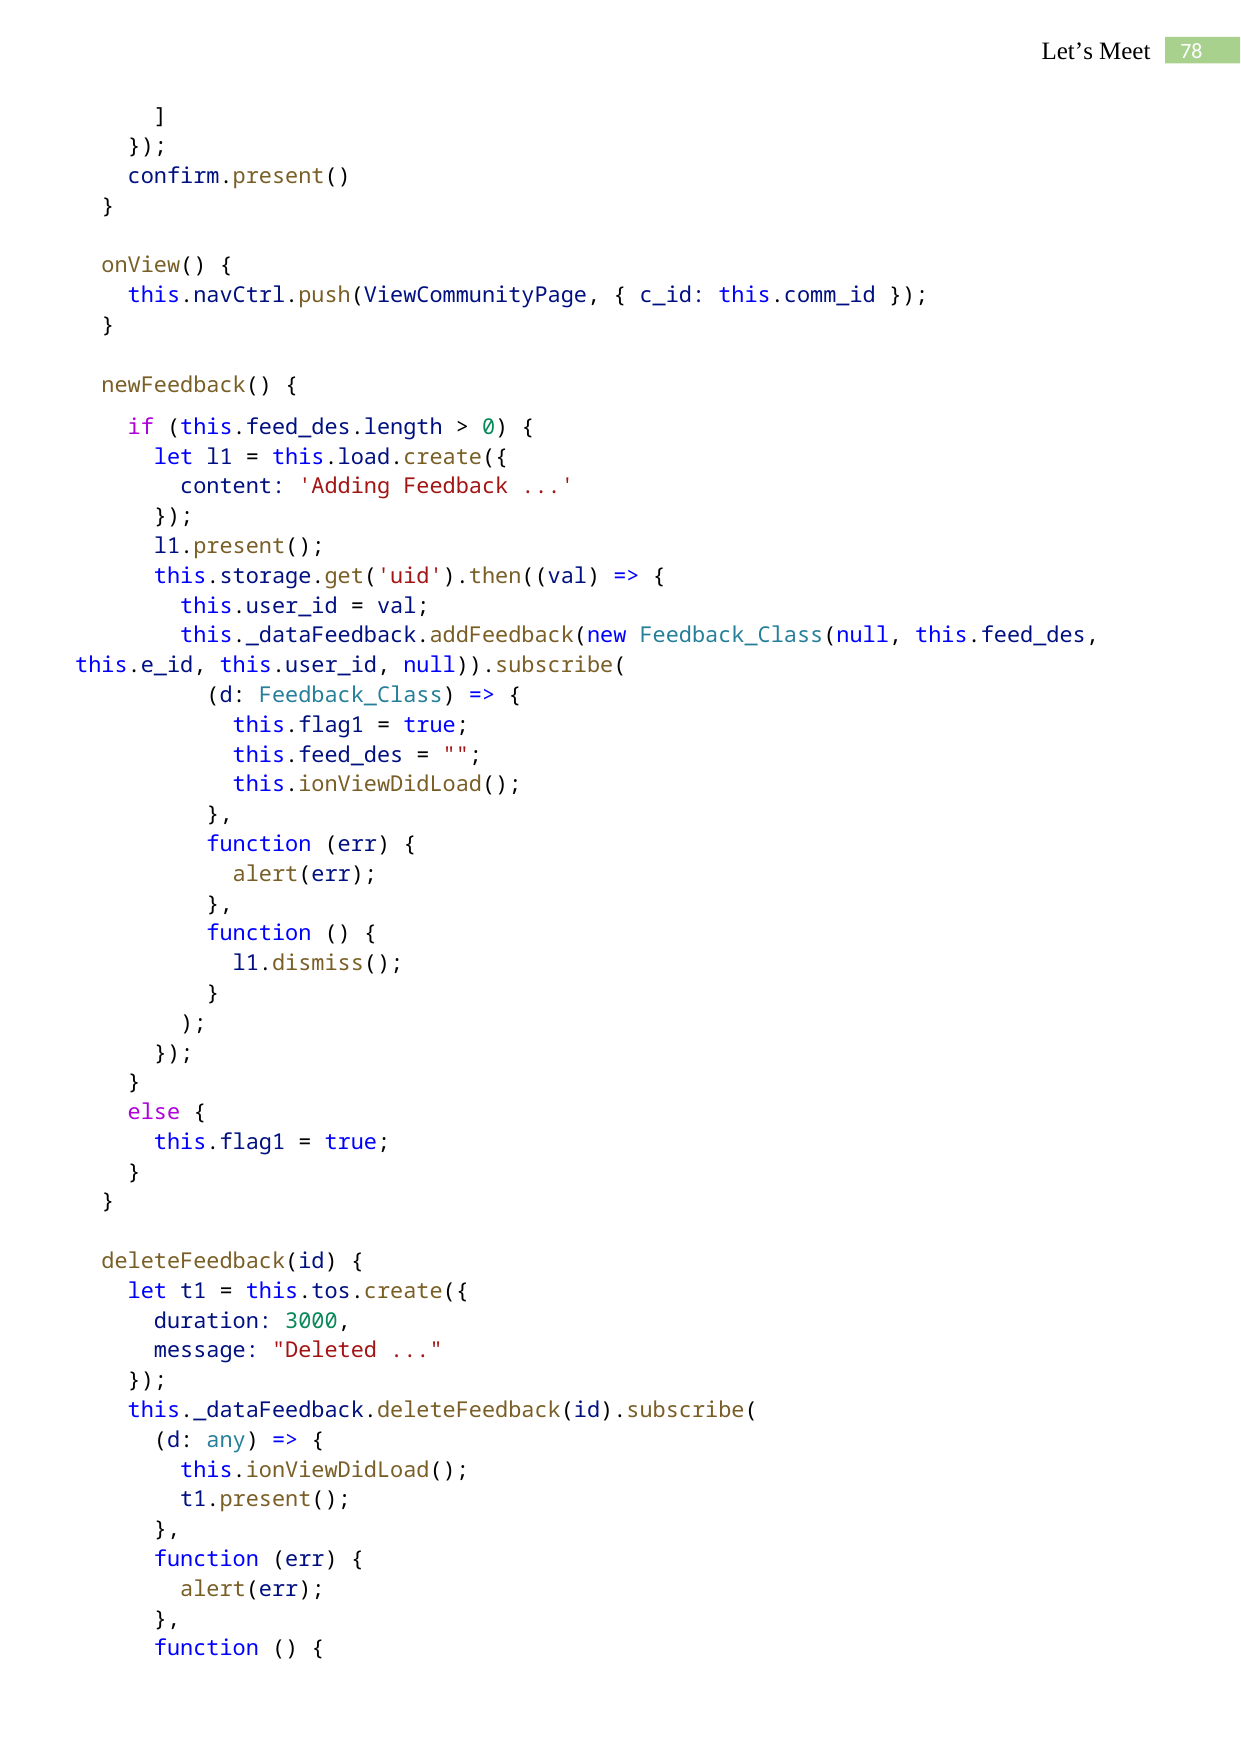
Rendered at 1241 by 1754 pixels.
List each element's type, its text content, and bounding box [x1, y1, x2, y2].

text this.storage.get('uid').then((val) => { [75, 560, 1165, 589]
text this.ionViewDidLoad(); [75, 768, 1165, 798]
text this._dataFeedback.addFeedback(new Feedback_Class(null, this.feed_des, this.e_id, this.user_id, null)).subscribe( [75, 619, 1165, 679]
text ] [75, 100, 1165, 130]
text } [75, 977, 1165, 1007]
text }, [75, 1602, 1165, 1632]
text }, [75, 1513, 1165, 1543]
text else { [75, 1096, 1165, 1126]
text }); [75, 1364, 1165, 1394]
text content: 'Adding Feedback ...' [75, 470, 1165, 500]
text (d: any) => { [75, 1424, 1165, 1453]
text (d: Feedback_Class) => { [75, 679, 1165, 709]
text ); [75, 1007, 1165, 1036]
text } [75, 1156, 1165, 1185]
text }, [75, 798, 1165, 828]
text deleteFeedback(id) { [75, 1245, 1165, 1275]
text this.flag1 = true; [75, 709, 1165, 738]
text newFeedback() { [75, 368, 1165, 398]
text function () { [75, 917, 1165, 947]
text } [75, 1185, 1165, 1215]
text }, [75, 887, 1165, 917]
text }); [75, 130, 1165, 160]
text function () { [75, 1632, 1165, 1662]
text alert(err); [75, 858, 1165, 887]
text duration: 3000, [75, 1304, 1165, 1334]
text } [75, 1066, 1165, 1096]
text this.navCtrl.push(ViewCommunityPage, { c_id: this.comm_id }); [75, 279, 1165, 309]
text this.feed_des = ""; [75, 738, 1165, 768]
text alert(err); [75, 1573, 1165, 1602]
text } [75, 309, 1165, 339]
text confirm.present() [75, 160, 1165, 190]
text l1.present(); [75, 530, 1165, 560]
text }); [75, 500, 1165, 530]
text }); [75, 1036, 1165, 1066]
text onView() { [75, 249, 1165, 279]
text this.flag1 = true; [75, 1126, 1165, 1156]
text } [75, 190, 1165, 219]
text t1.present(); [75, 1483, 1165, 1513]
text this._dataFeedback.deleteFeedback(id).subscribe( [75, 1394, 1165, 1424]
text let t1 = this.tos.create({ [75, 1275, 1165, 1304]
text this.user_id = val; [75, 589, 1165, 619]
text function (err) { [75, 828, 1165, 858]
text l1.dismiss(); [75, 947, 1165, 977]
text this.ionViewDidLoad(); [75, 1453, 1165, 1483]
text message: "Deleted ..." [75, 1334, 1165, 1364]
text function (err) { [75, 1543, 1165, 1573]
text if (this.feed_des.length > 0) { [75, 411, 1165, 441]
text let l1 = this.load.create({ [75, 441, 1165, 470]
